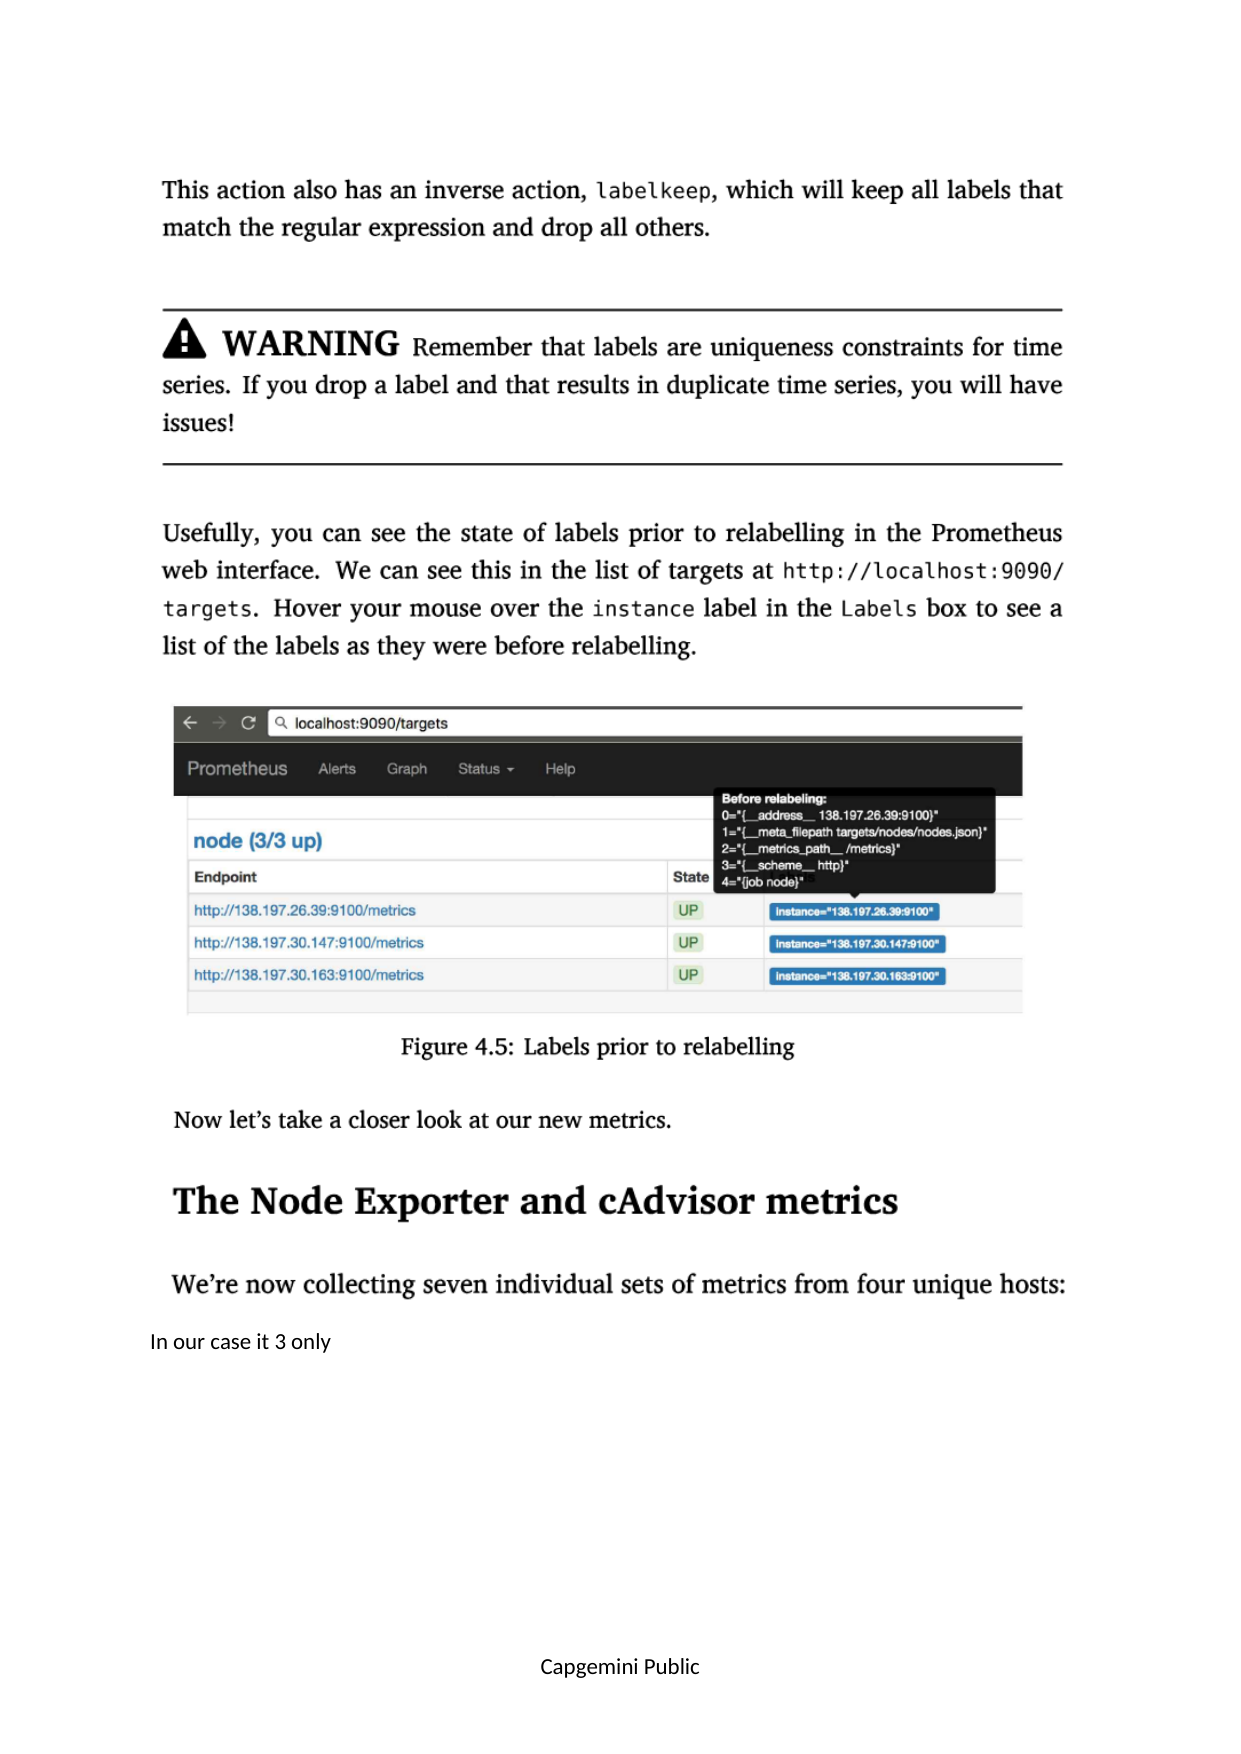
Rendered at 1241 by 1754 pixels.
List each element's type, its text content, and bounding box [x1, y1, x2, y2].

picture [150, 690, 1091, 1156]
text In our case it 3 only [150, 1327, 1090, 1356]
picture [150, 150, 1091, 672]
picture [150, 1173, 1091, 1309]
